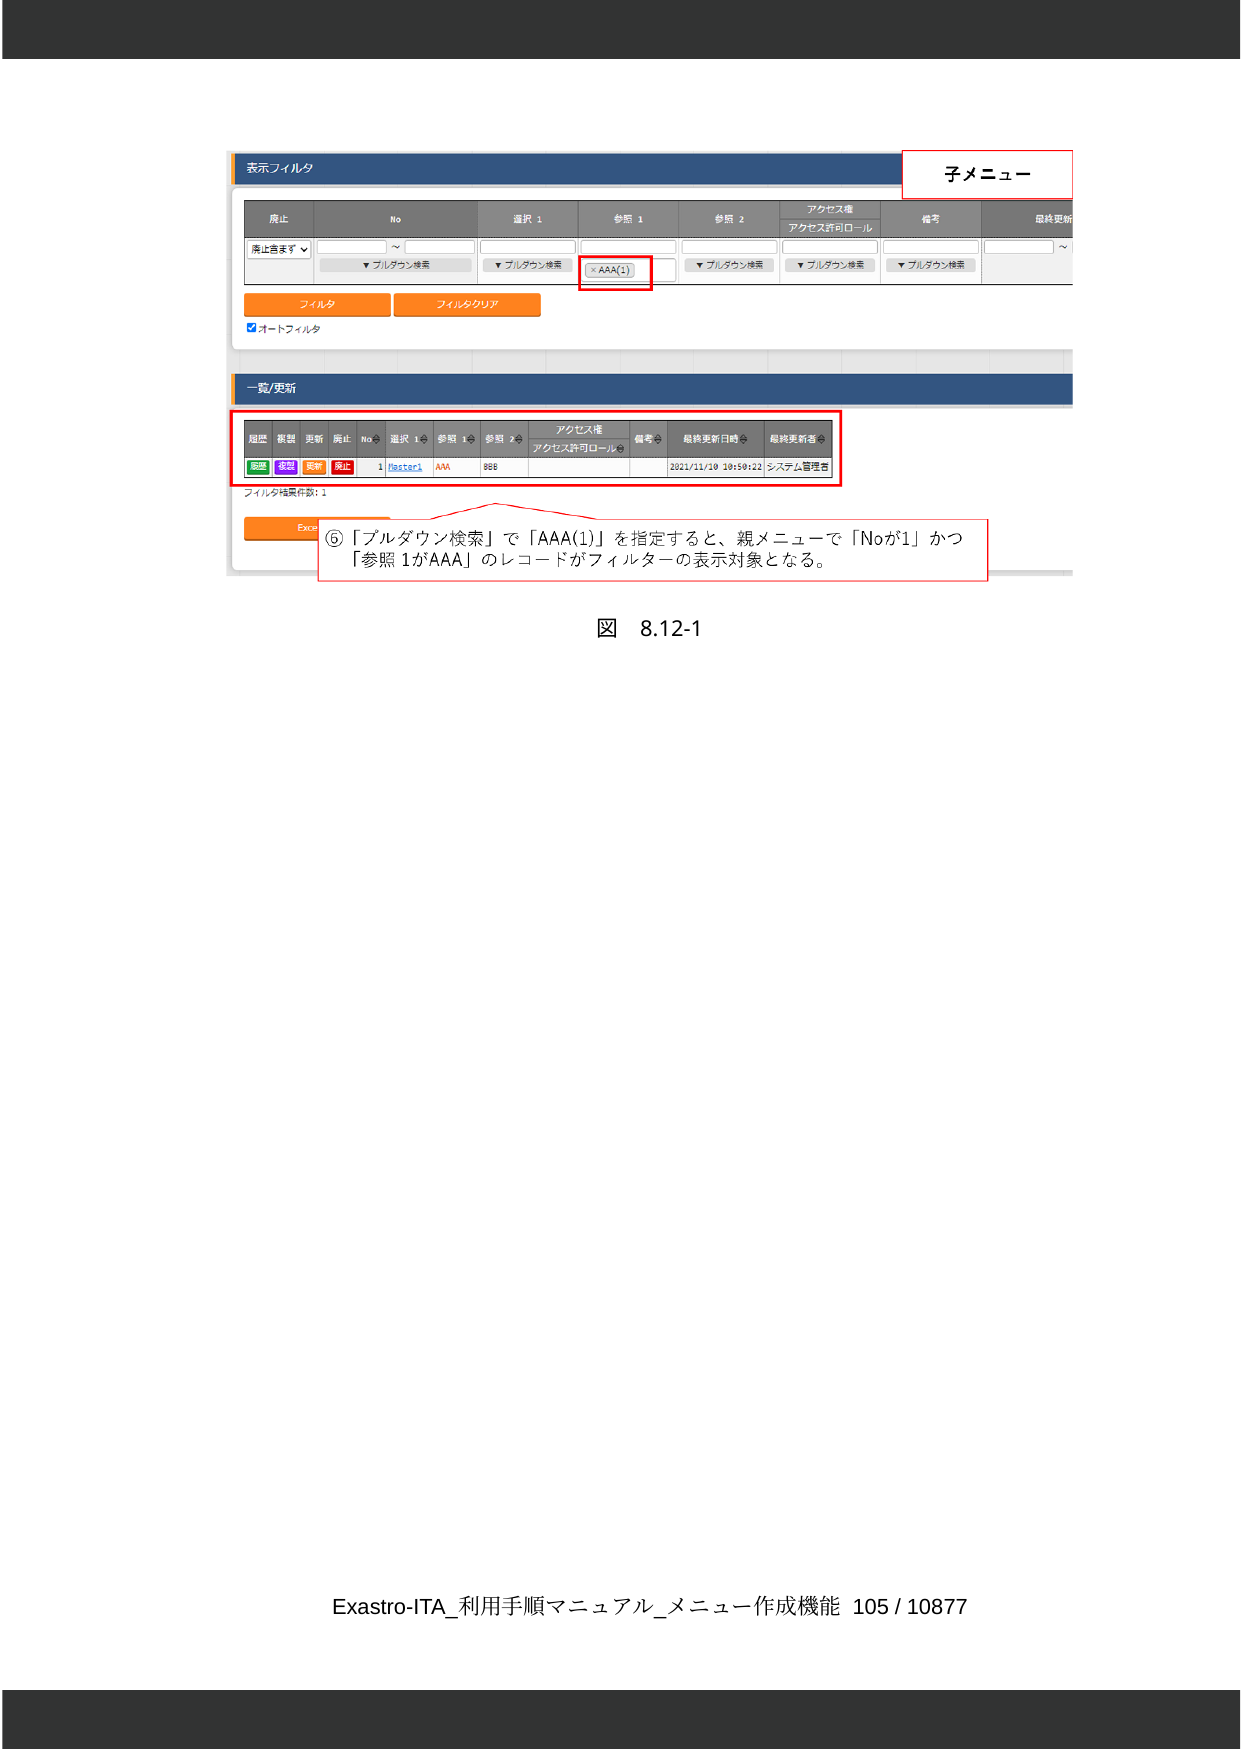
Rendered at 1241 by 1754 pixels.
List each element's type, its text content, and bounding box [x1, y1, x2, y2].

picture [226, 150, 1073, 582]
text 図 8.12-1 [148, 597, 1152, 657]
picture [2, 0, 1241, 59]
picture [2, 1690, 1241, 1749]
